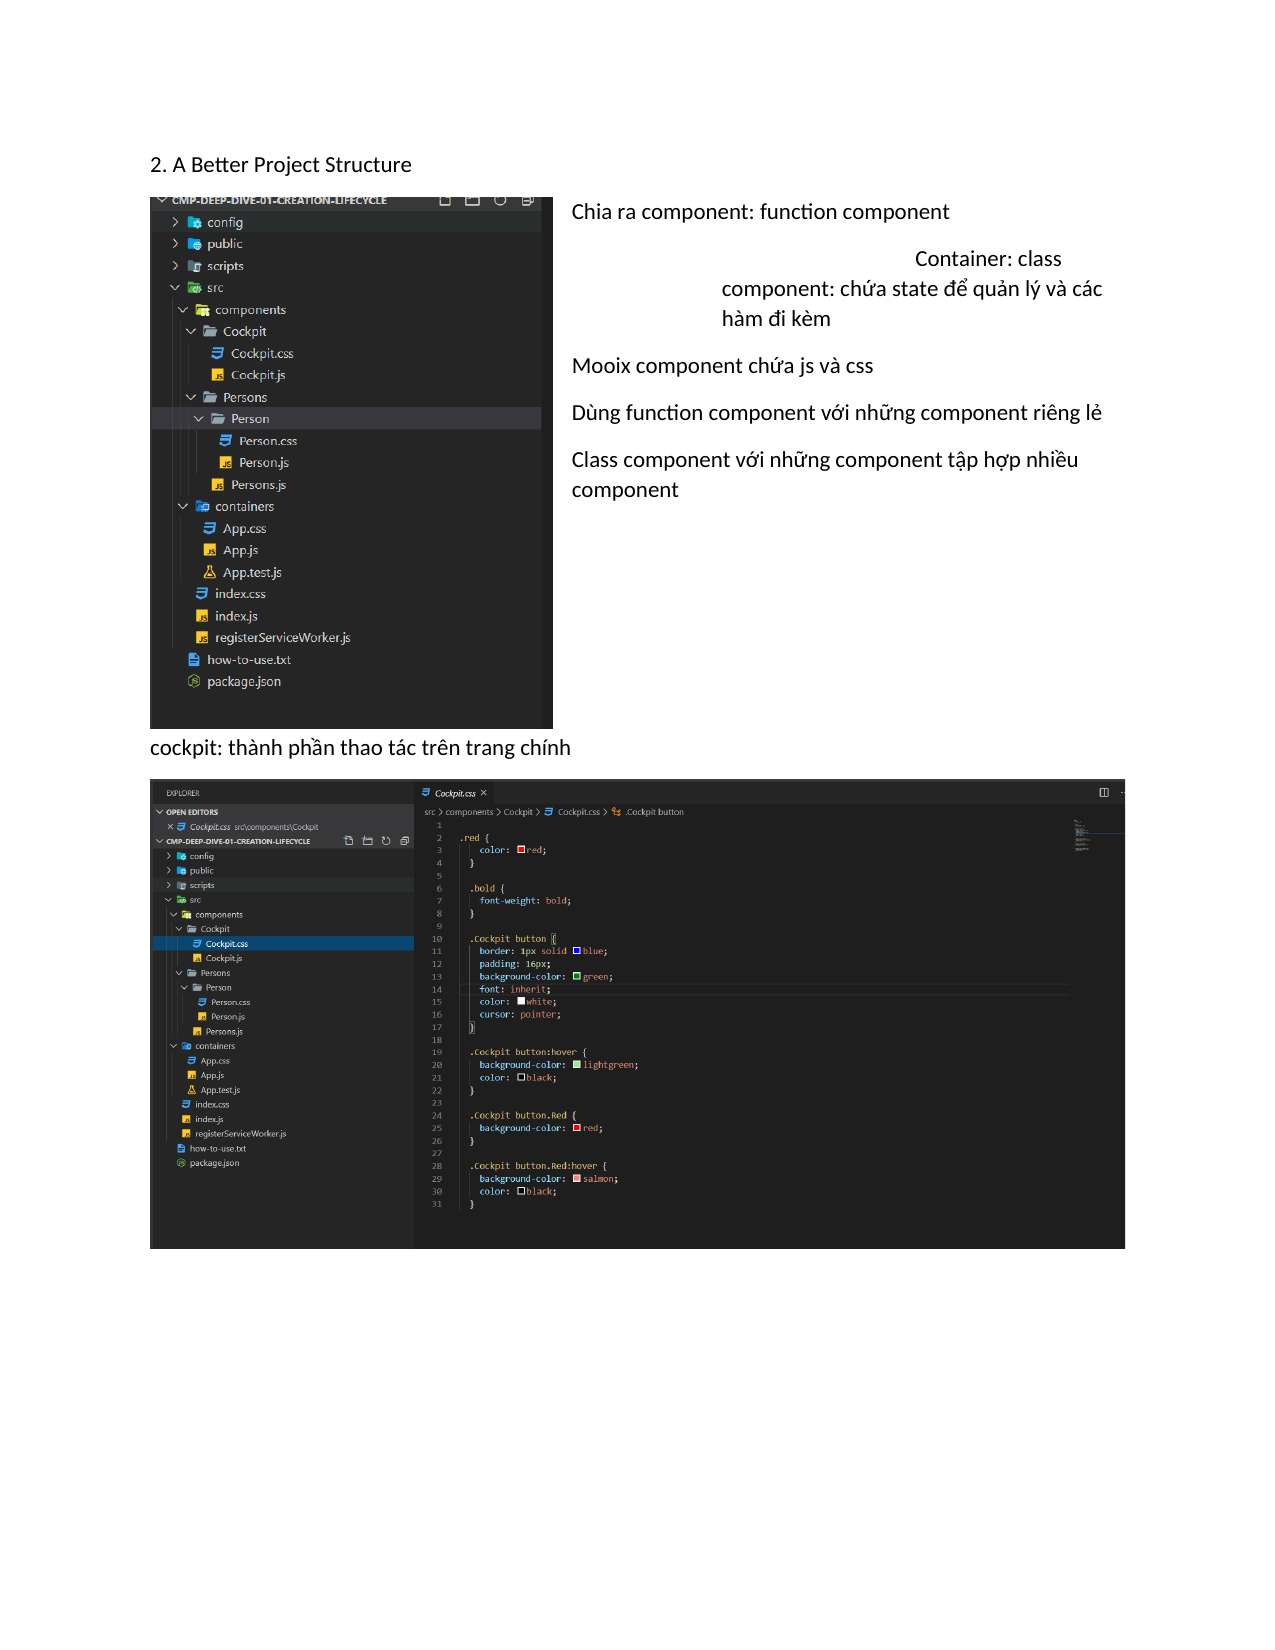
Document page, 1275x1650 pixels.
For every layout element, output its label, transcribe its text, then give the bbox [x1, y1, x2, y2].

picture [150, 779, 1125, 1249]
picture [150, 197, 553, 729]
text Mooix component chứa js và css [553, 351, 1125, 379]
text 2. A Better Project Structure [150, 150, 1125, 178]
text Chia ra component: function component [553, 197, 1125, 225]
text Container: class component: chứa state để quản lý và các hàm đi kèm [553, 244, 1125, 332]
text Dùng function component với những component riêng lẻ [553, 398, 1125, 426]
text Class component với những component tập hợp nhiều component cockpit: thành phần thao tác trên trang chính [150, 445, 1125, 761]
